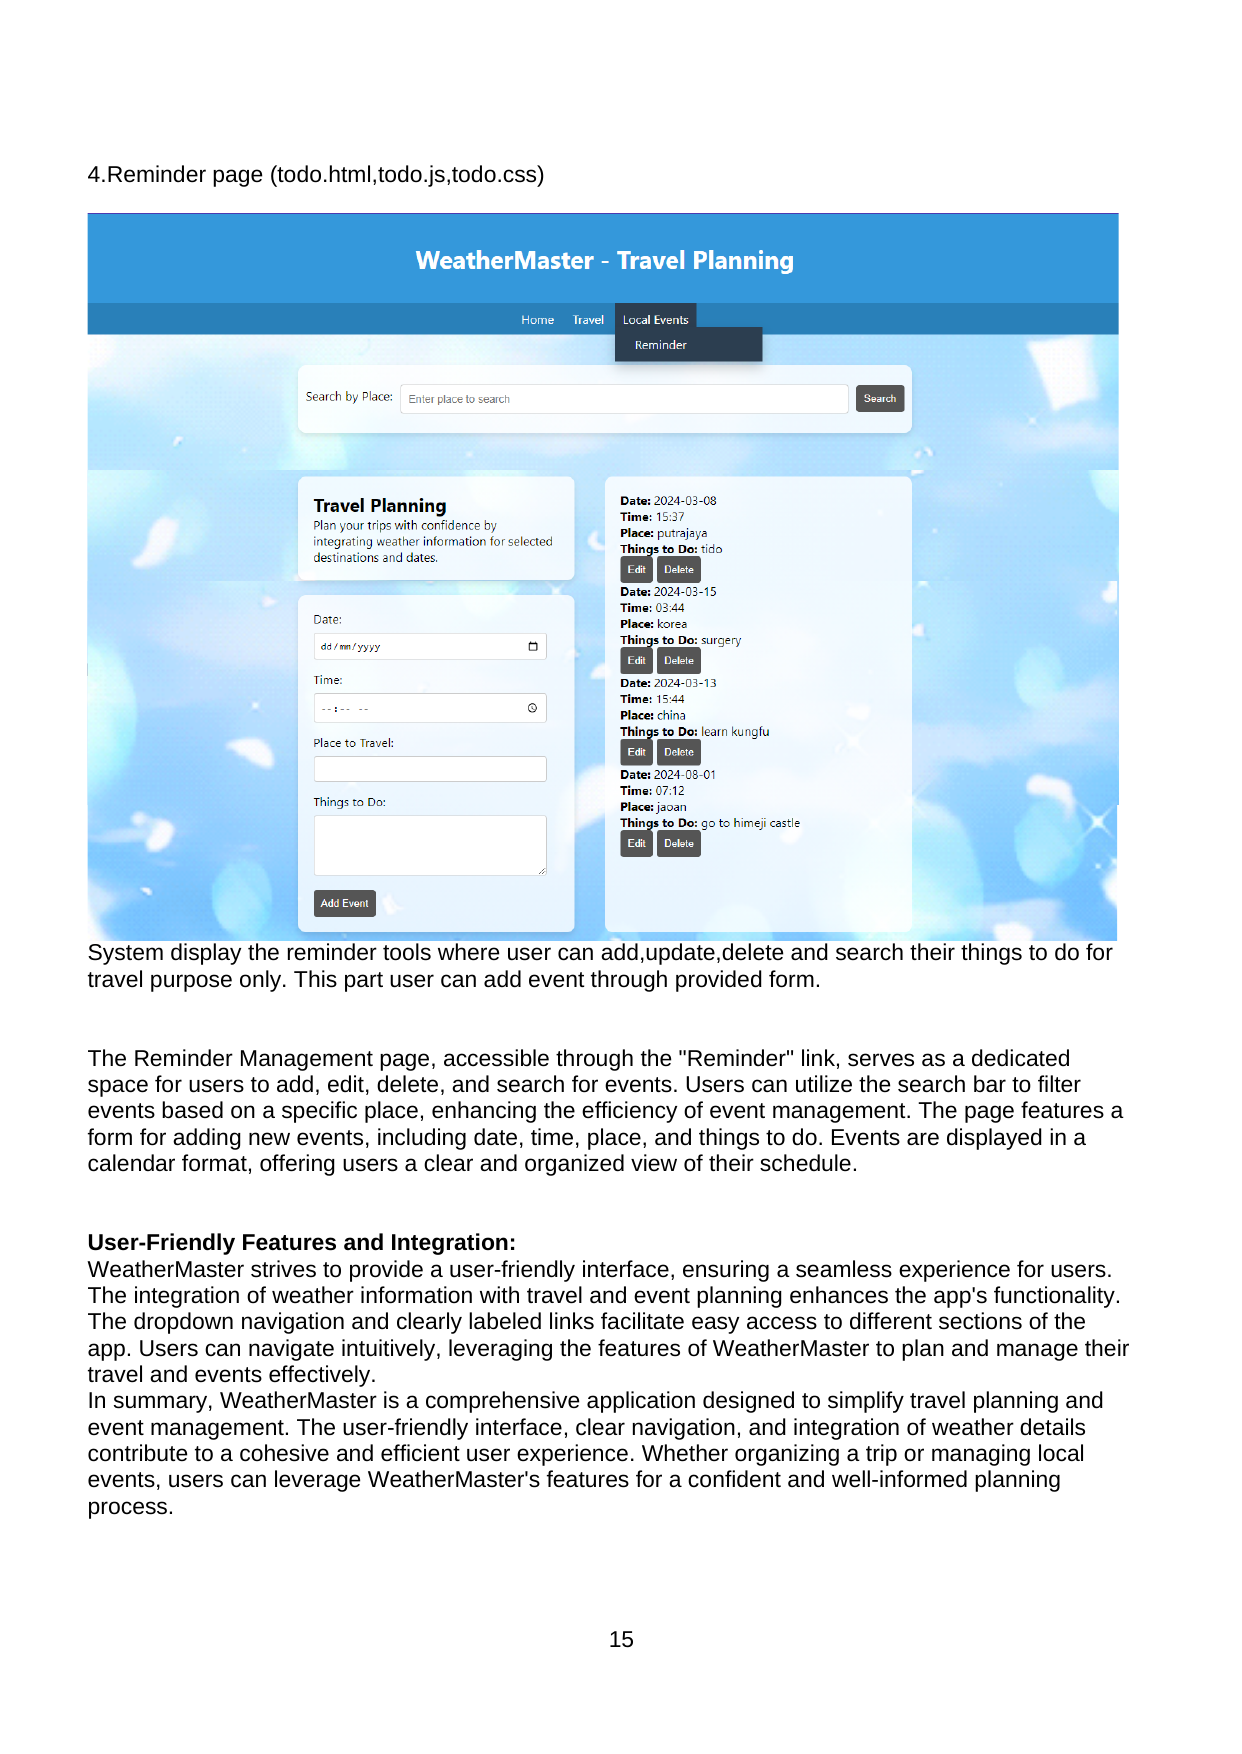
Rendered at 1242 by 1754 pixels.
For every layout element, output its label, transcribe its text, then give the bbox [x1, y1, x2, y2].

text The Reminder Management page, accessible through the "Reminder" link, serves as a dedicated space for users to add, edit, delete, and search for events. Users can utilize the search bar to filter events based on a specific place, enhancing the efficiency of event management. The page features a form for adding new events, including date, time, place, and things to do. Events are displayed in a calendar format, offering users a clear and organized view of their schedule. [87, 1045, 1134, 1177]
text WeatherMaster strives to provide a user-friendly interface, ensuring a seamless experience for users. The integration of weather information with travel and event planning enhances the app's functionality. The dropdown navigation and clearly labeled links facilitate easy access to different sections of the app. Users can navigate intuitively, leveraging the features of WeatherMaster to plan and manage their travel and events effectively. [87, 1256, 1134, 1387]
text System display the reminder tools where user can add,update,delete and search their things to do for travel purpose only. This part user can add event through provided form. [87, 939, 1134, 992]
text User-Friendly Features and Integration: [87, 1229, 1134, 1256]
text 4.Reminder page (todo.html,todo.js,todo.css) [87, 161, 1134, 187]
text In summary, WeatherMaster is a comprehensive application designed to simplify travel planning and event management. The user-friendly interface, clear navigation, and integration of weather details contribute to a cohesive and efficient user experience. Whether organizing a trip or managing local events, users can leverage WeatherMaster's features for a confident and well-informed planning process. [87, 1387, 1134, 1519]
picture [87, 213, 1119, 941]
